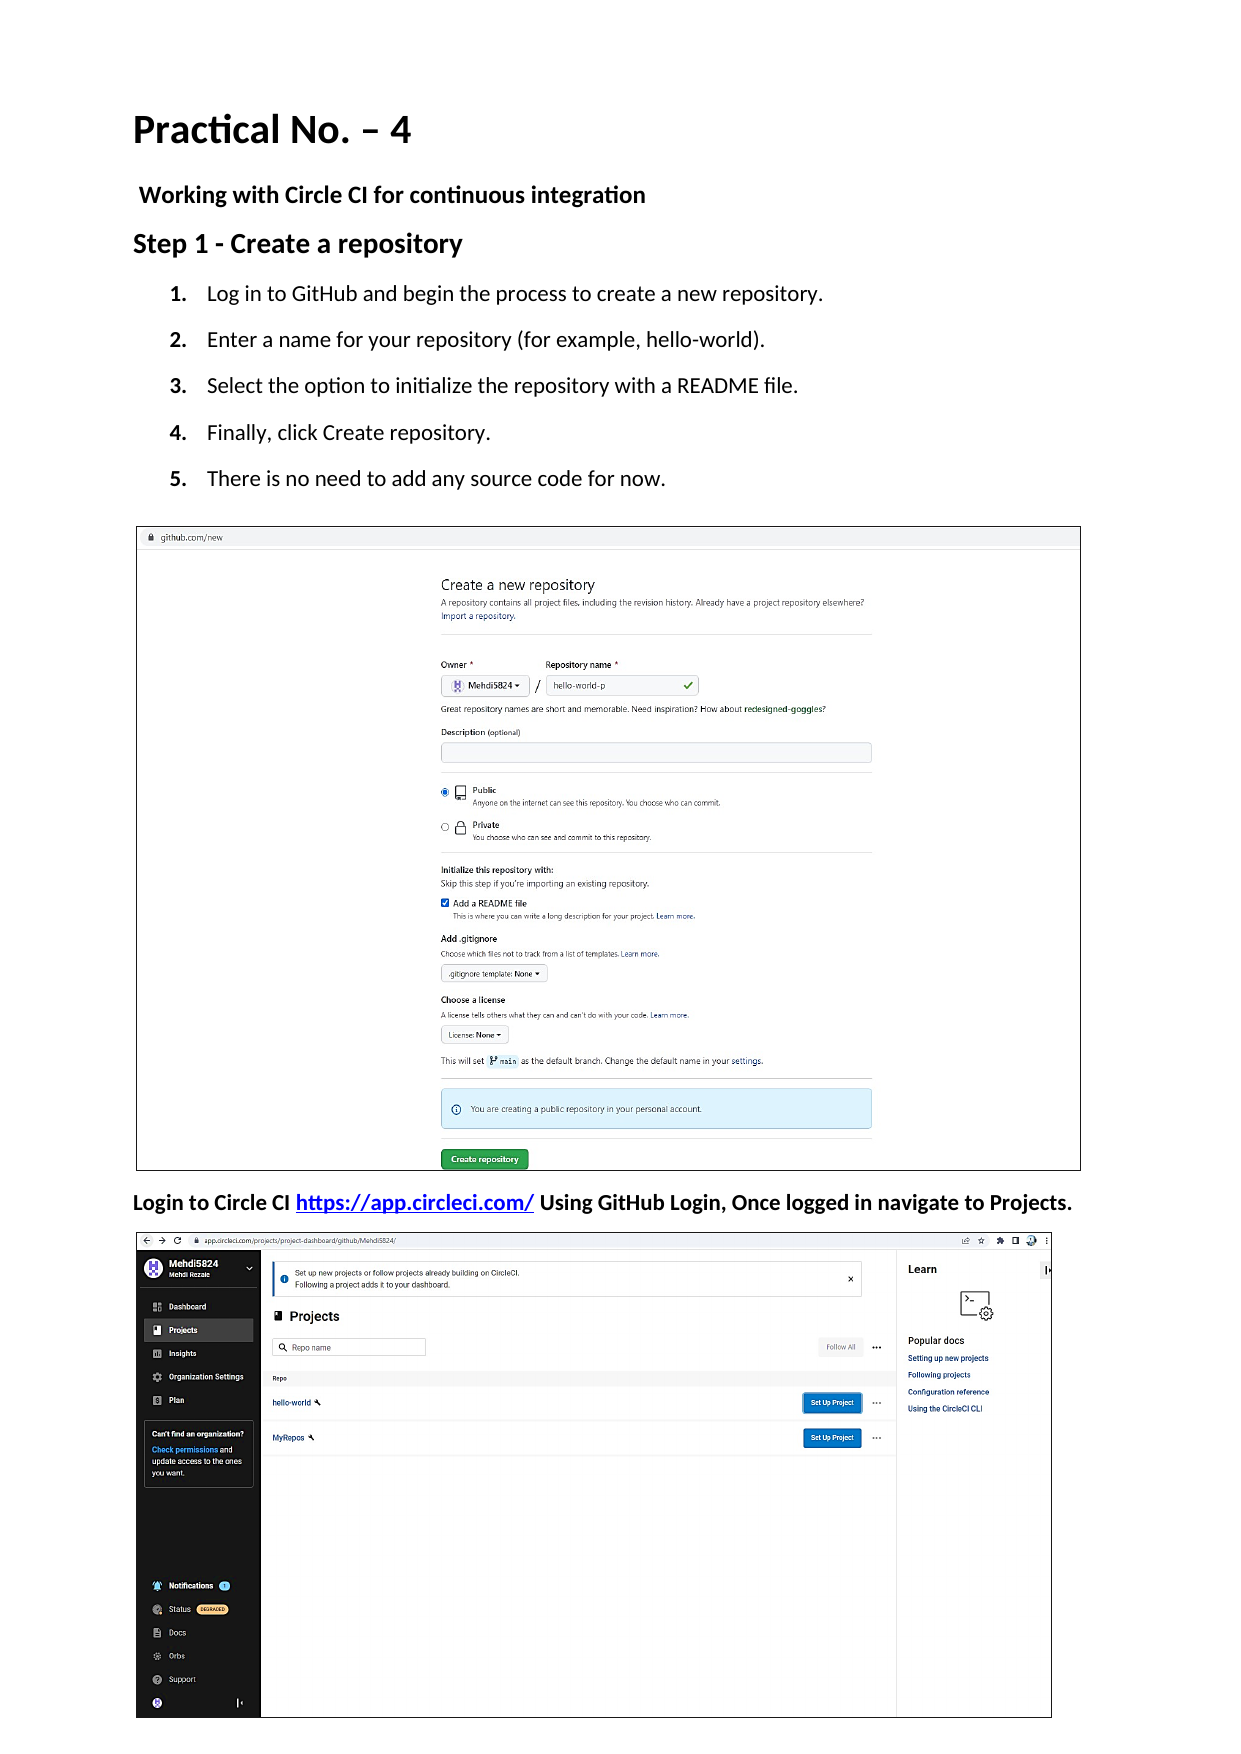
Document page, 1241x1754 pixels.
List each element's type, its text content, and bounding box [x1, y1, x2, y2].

list Finally, click Create repository. [169, 418, 1152, 446]
list Select the option to initialize the repository with a README file. [169, 372, 1152, 399]
list Log in to GitHub and begin the process to create a new repository. [169, 279, 1152, 307]
text Step 1 - Create a repository [133, 225, 936, 261]
text Login to Circle CI https://app.circleci.com/ Using GitHub Login, Once logged in navigate to Projects. [133, 1188, 1145, 1216]
list Enter a name for your repository (for example, hello-world). [169, 325, 1152, 353]
picture [137, 527, 1080, 1170]
list There is no need to add any source code for now. [169, 464, 1152, 492]
picture [137, 1233, 1051, 1717]
text Practical No. – 4 [133, 103, 936, 154]
text Working with Circle CI for continuous integration [133, 180, 936, 210]
